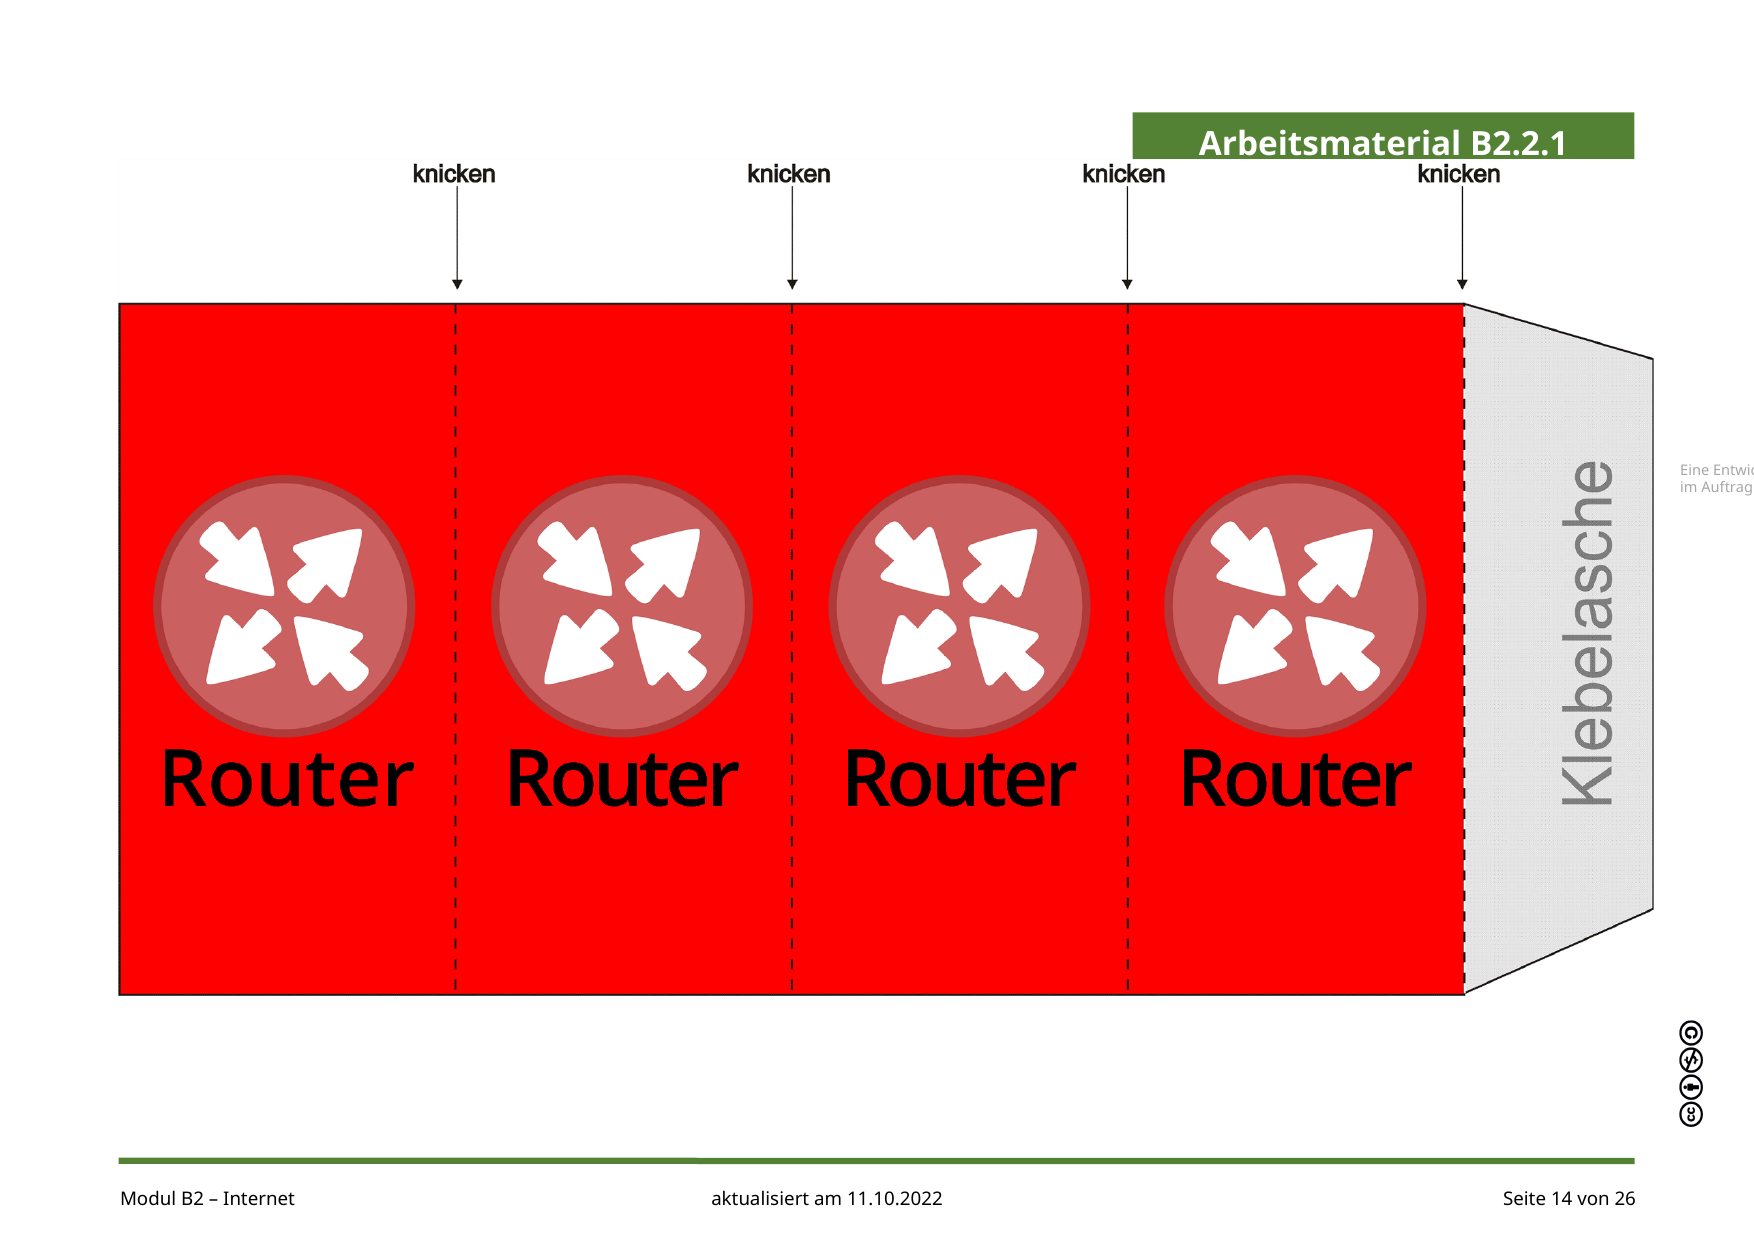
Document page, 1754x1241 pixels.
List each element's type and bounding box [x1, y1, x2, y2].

picture [118, 159, 1654, 996]
picture [1680, 1021, 1703, 1127]
